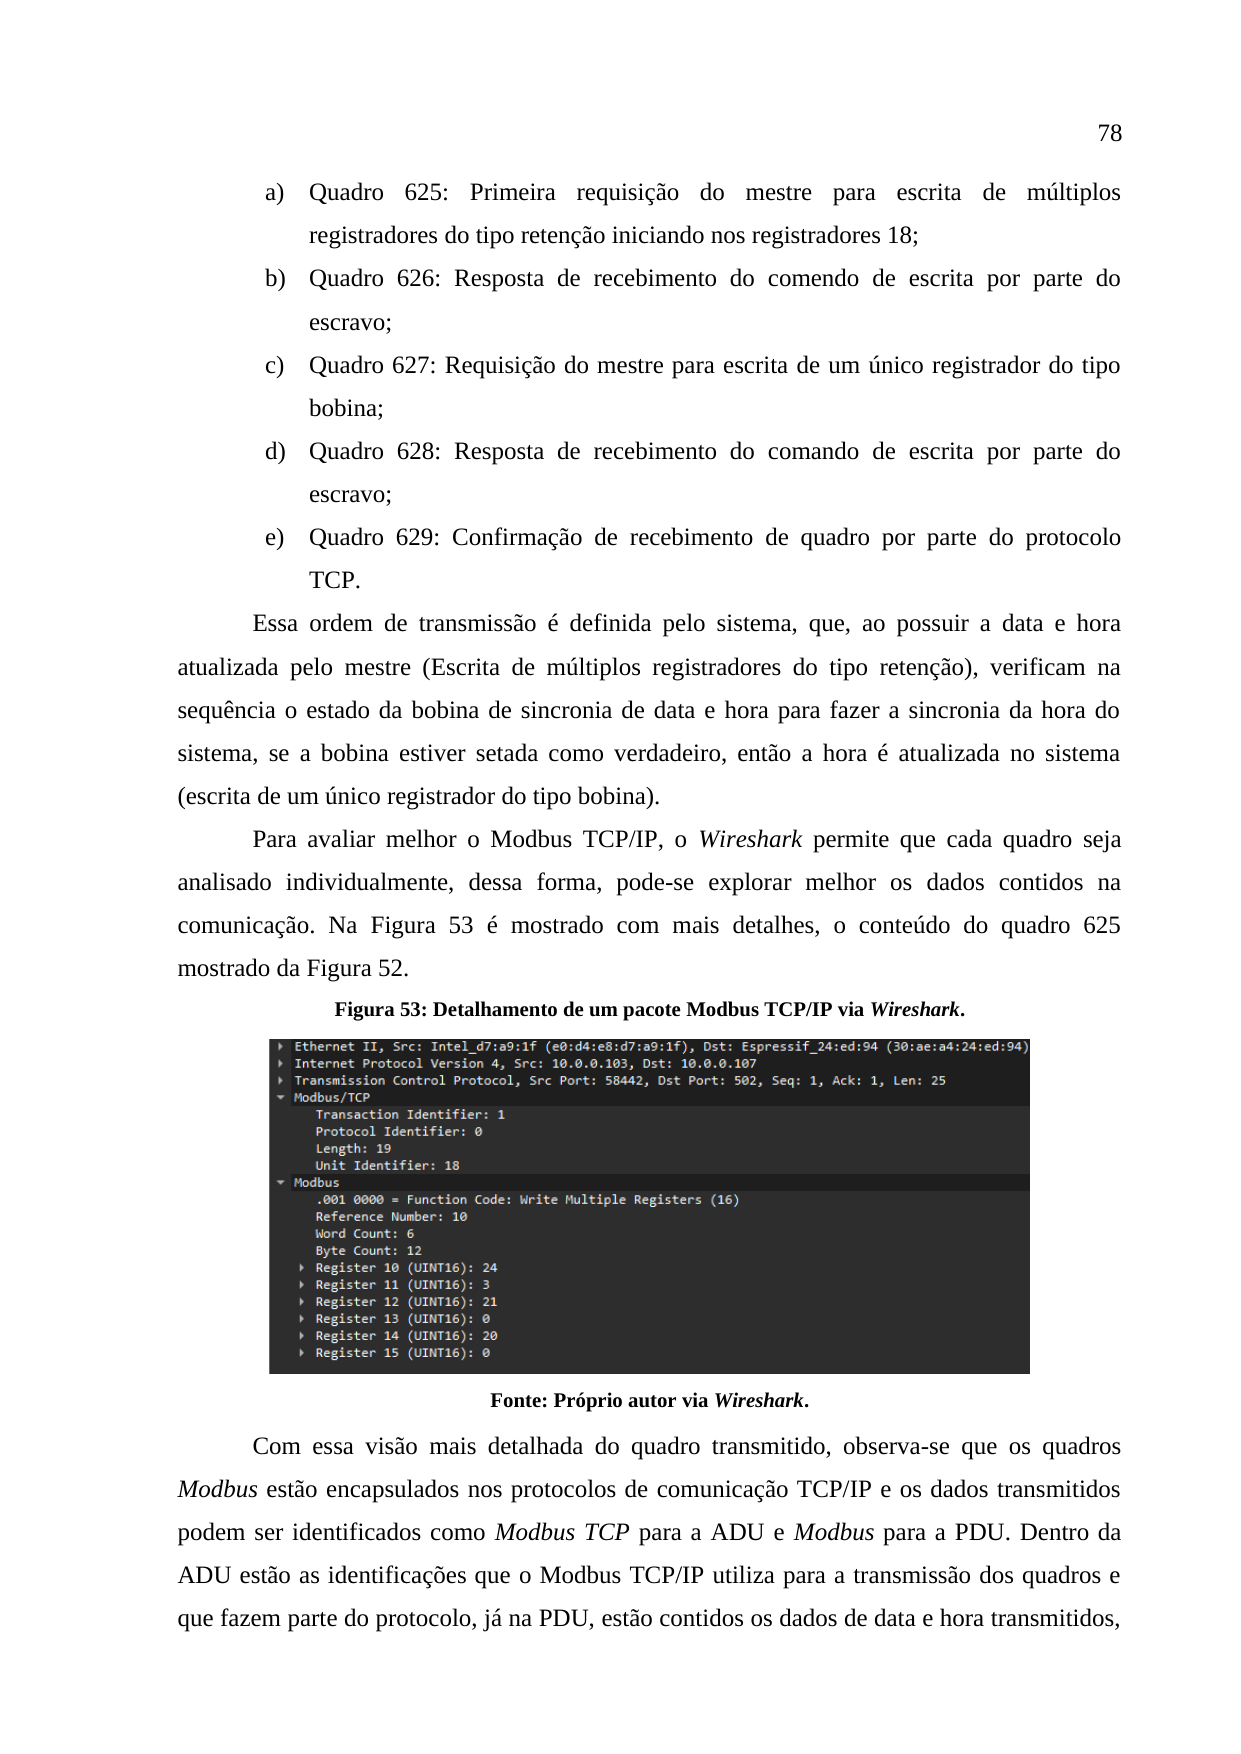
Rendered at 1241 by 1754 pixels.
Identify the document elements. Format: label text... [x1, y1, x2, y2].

list Quadro 629: Confirmação de recebimento de quadro por parte do protocolo TCP. [265, 522, 1122, 594]
list Essa ordem de transmissão é definida pelo sistema, que, ao possuir a data e hora atualizada pelo mestre (Escrita de múltiplos registradores do tipo retenção), verificam na sequência o estado da bobina de sincronia de data e hora para fazer a sincronia da hora do sistema, se a bobina estiver setada como verdadeiro, então a hora é atualizada no sistema (escrita de um único registrador do tipo bobina). [177, 608, 1122, 810]
list Quadro 628: Resposta de recebimento do comando de escrita por parte do escravo; [265, 436, 1122, 508]
list Quadro 626: Resposta de recebimento do comendo de escrita por parte do escravo; [265, 263, 1122, 335]
list Para avaliar melhor o Modbus TCP/IP, o Wireshark permite que cada quadro seja analisado individualmente, dessa forma, pode-se explorar melhor os dados contidos na comunicação. Na Figura 53 é mostrado com mais detalhes, o conteúdo do quadro 625 mostrado da Figura 52. [177, 824, 1122, 982]
picture [269, 1039, 1030, 1374]
list Figura 53: Detalhamento de um pacote Modbus TCP/IP via Wireshark. [177, 997, 1122, 1021]
list Fonte: Próprio autor via Wireshark. [177, 1388, 1122, 1412]
list Quadro 627: Requisição do mestre para escrita de um único registrador do tipo bobina; [265, 350, 1122, 422]
list Quadro 625: Primeira requisição do mestre para escrita de múltiplos registradores do tipo retenção iniciando nos registradores 18; [265, 177, 1122, 249]
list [177, 1431, 1122, 1632]
